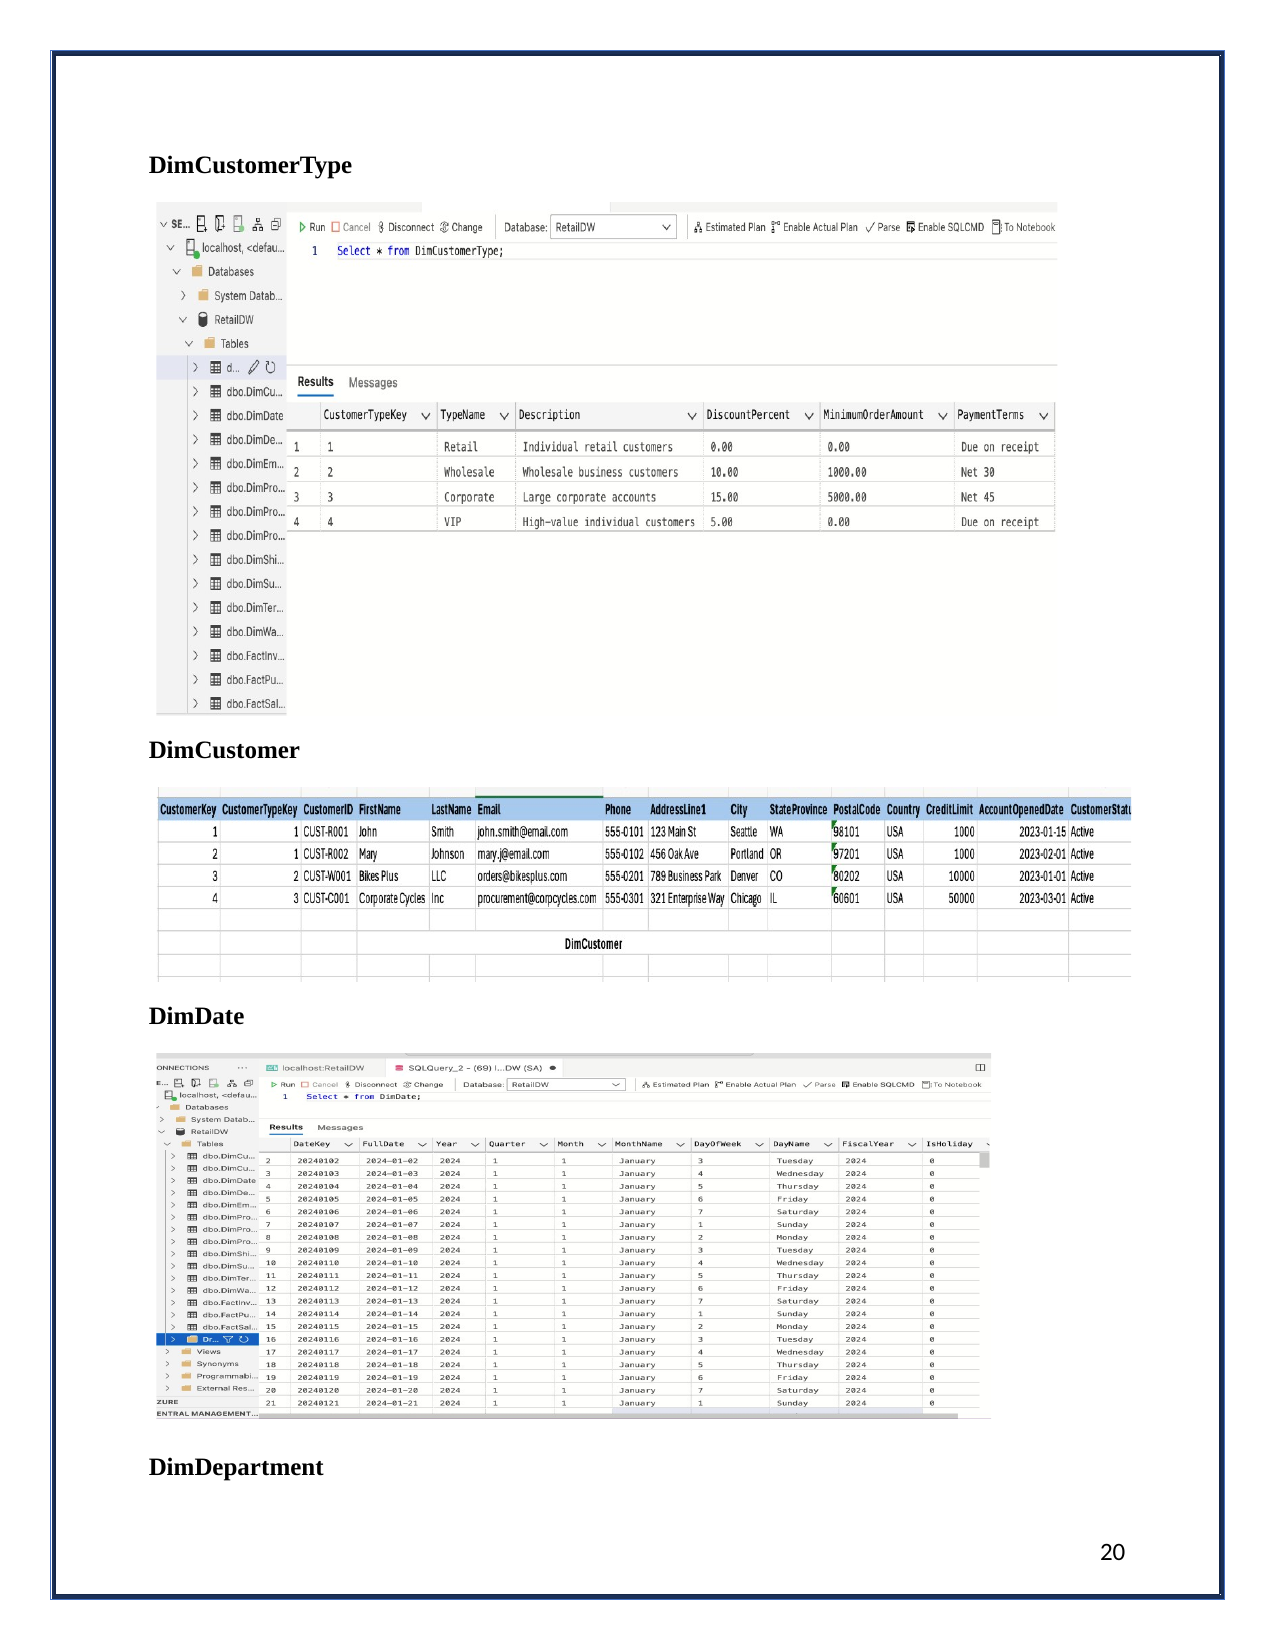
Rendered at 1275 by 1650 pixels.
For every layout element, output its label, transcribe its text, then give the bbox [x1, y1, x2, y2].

picture [156, 202, 1058, 716]
text DimCustomer [148, 735, 1203, 764]
text DimDepartment [148, 1452, 1203, 1481]
picture [156, 1053, 992, 1419]
text DimCustomerType [148, 150, 1203, 179]
text DimDate [148, 1001, 1203, 1030]
picture [156, 787, 1132, 982]
